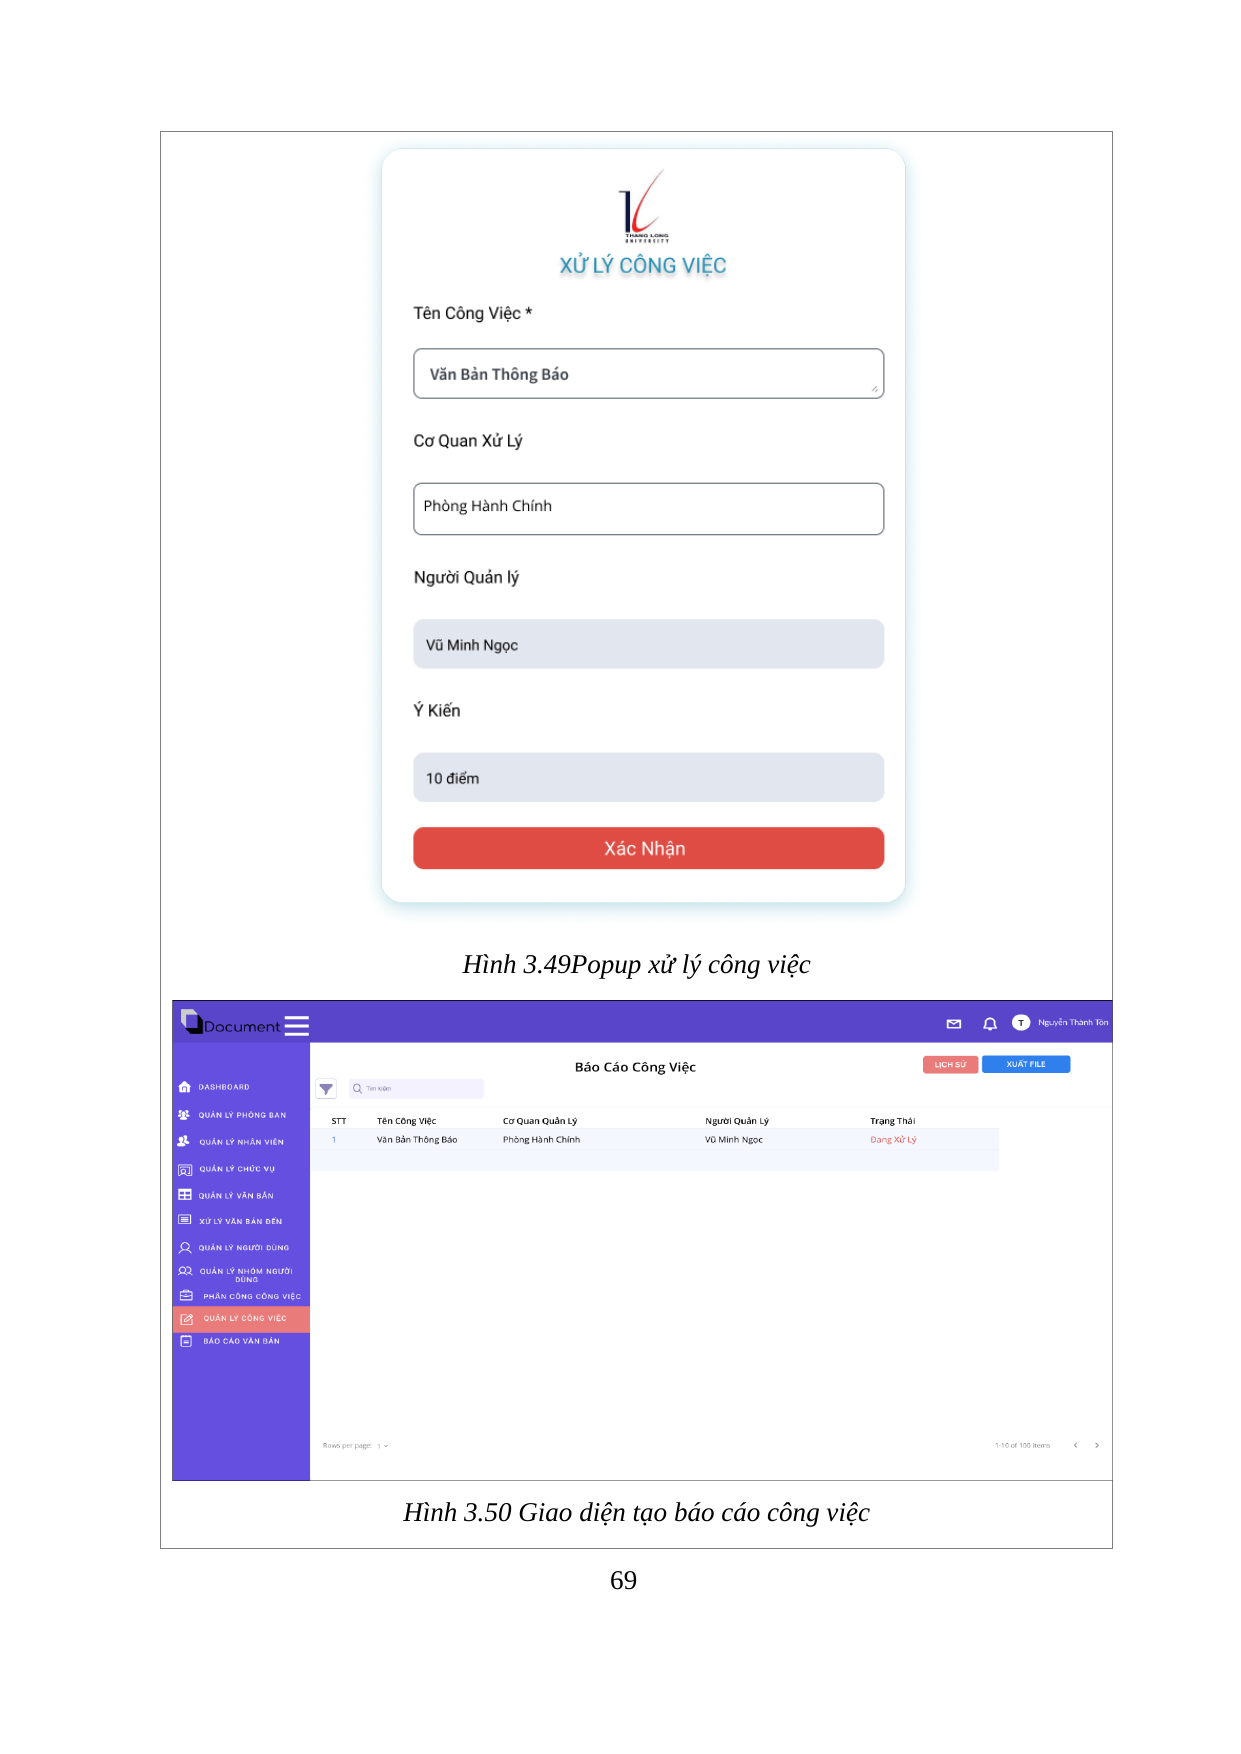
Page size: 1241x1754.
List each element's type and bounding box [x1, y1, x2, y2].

table_cell [161, 132, 1112, 1548]
picture [214, 132, 1059, 928]
picture [172, 1000, 1113, 1481]
